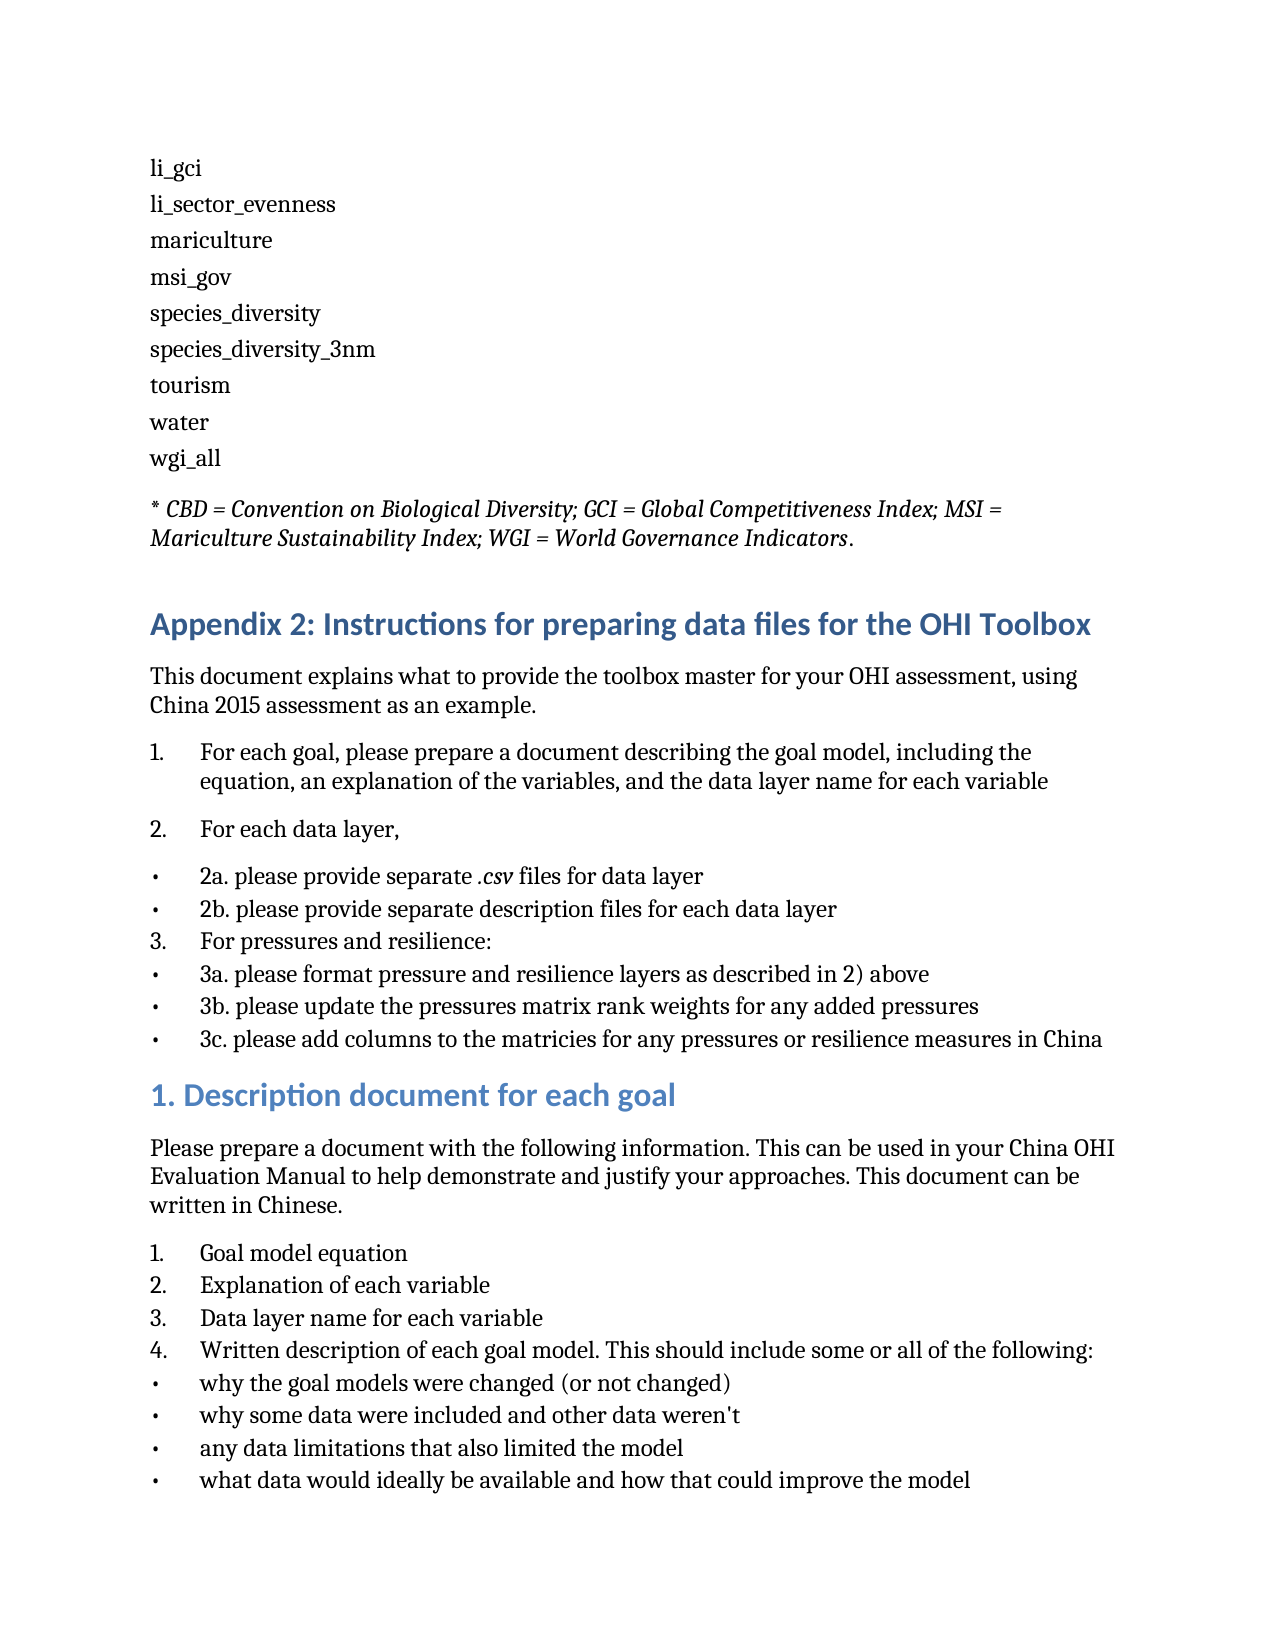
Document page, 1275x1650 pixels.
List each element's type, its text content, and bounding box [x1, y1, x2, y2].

list 3b. please update the pressures matrix rank weights for any added pressures [150, 992, 1125, 1021]
list For each data layer, [150, 814, 1125, 843]
list any data limitations that also limited the model [150, 1433, 1125, 1462]
table_cell msi_gov [139, 259, 1275, 295]
table_cell wgi_all [139, 440, 1275, 476]
list why the goal models were changed (or not changed) [150, 1368, 1125, 1397]
list why some data were included and other data weren't [150, 1401, 1125, 1430]
list 2b. please provide separate description files for each data layer [150, 894, 1125, 923]
list Explanation of each variable [150, 1271, 1125, 1300]
list For pressures and resilience: [150, 927, 1125, 956]
table_cell species_diversity_3nm [139, 331, 1275, 367]
table_cell li_sector_evenness [139, 186, 1275, 222]
list 3c. please add columns to the matricies for any pressures or resilience measures in China [150, 1024, 1125, 1053]
table_cell species_diversity [139, 295, 1275, 331]
subtitle Appendix 2: Instructions for preparing data files for the OHI Toolbox [150, 602, 1125, 643]
list what data would ideally be available and how that could improve the model [150, 1466, 1125, 1495]
list Written description of each goal model. This should include some or all of the following: [150, 1336, 1125, 1365]
list For each goal, please prepare a document describing the goal model, including the equation, an explanation of the variables, and the data layer name for each variable [150, 738, 1125, 796]
subtitle 1. Description document for each goal [150, 1074, 1125, 1115]
text This document explains what to provide the toolbox master for your OHI assessment, using China 2015 assessment as an example. [150, 662, 1125, 719]
list 2a. please provide separate .csv files for data layer [150, 862, 1125, 891]
list 3a. please format pressure and resilience layers as described in 2) above [150, 959, 1125, 988]
list Goal model equation [150, 1238, 1125, 1267]
list Data layer name for each variable [150, 1303, 1125, 1332]
table_cell li_gci [139, 150, 1275, 186]
table_cell mariculture [139, 223, 1275, 259]
text Please prepare a document with the following information. This can be used in your China OHI Evaluation Manual to help demonstrate and justify your approaches. This document can be written in Chinese. [150, 1133, 1125, 1220]
table_cell tourism [139, 368, 1275, 404]
text * CBD = Convention on Biological Diversity; GCI = Global Competitiveness Index; MSI = Mariculture Sustainability Index; WGI = World Governance Indicators. [150, 495, 1125, 552]
table_cell water [139, 404, 1275, 440]
